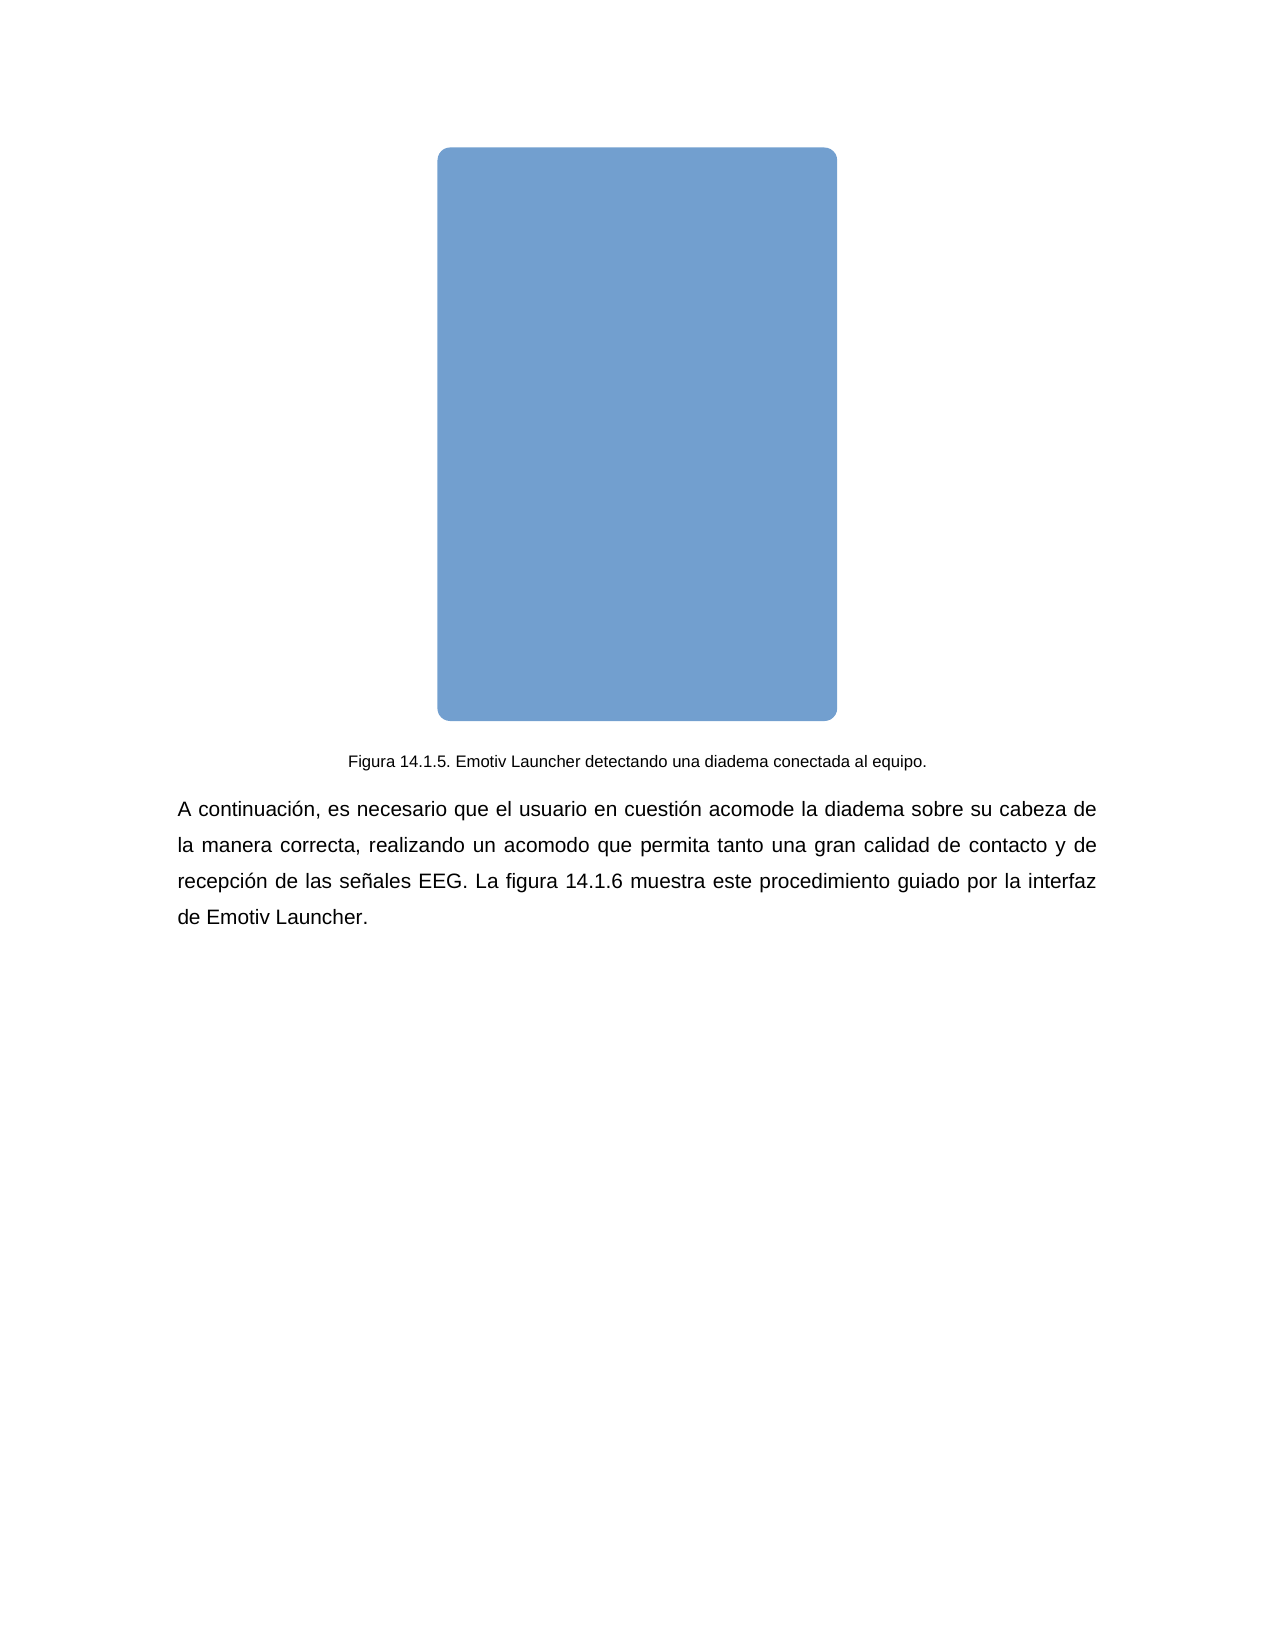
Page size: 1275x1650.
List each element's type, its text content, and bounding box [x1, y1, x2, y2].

text A continuación, es necesario que el usuario en cuestión acomode la diadema sobre su cabeza de la manera correcta, realizando un acomodo que permita tanto una gran calidad de contacto y de recepción de las señales EEG. La figura 14.1.6 muestra este procedimiento guiado por la interfaz de Emotiv Launcher. [177, 797, 1098, 929]
text Figura 14.1.5. Emotiv Launcher detectando una diadema conectada al equipo. [177, 752, 1098, 771]
